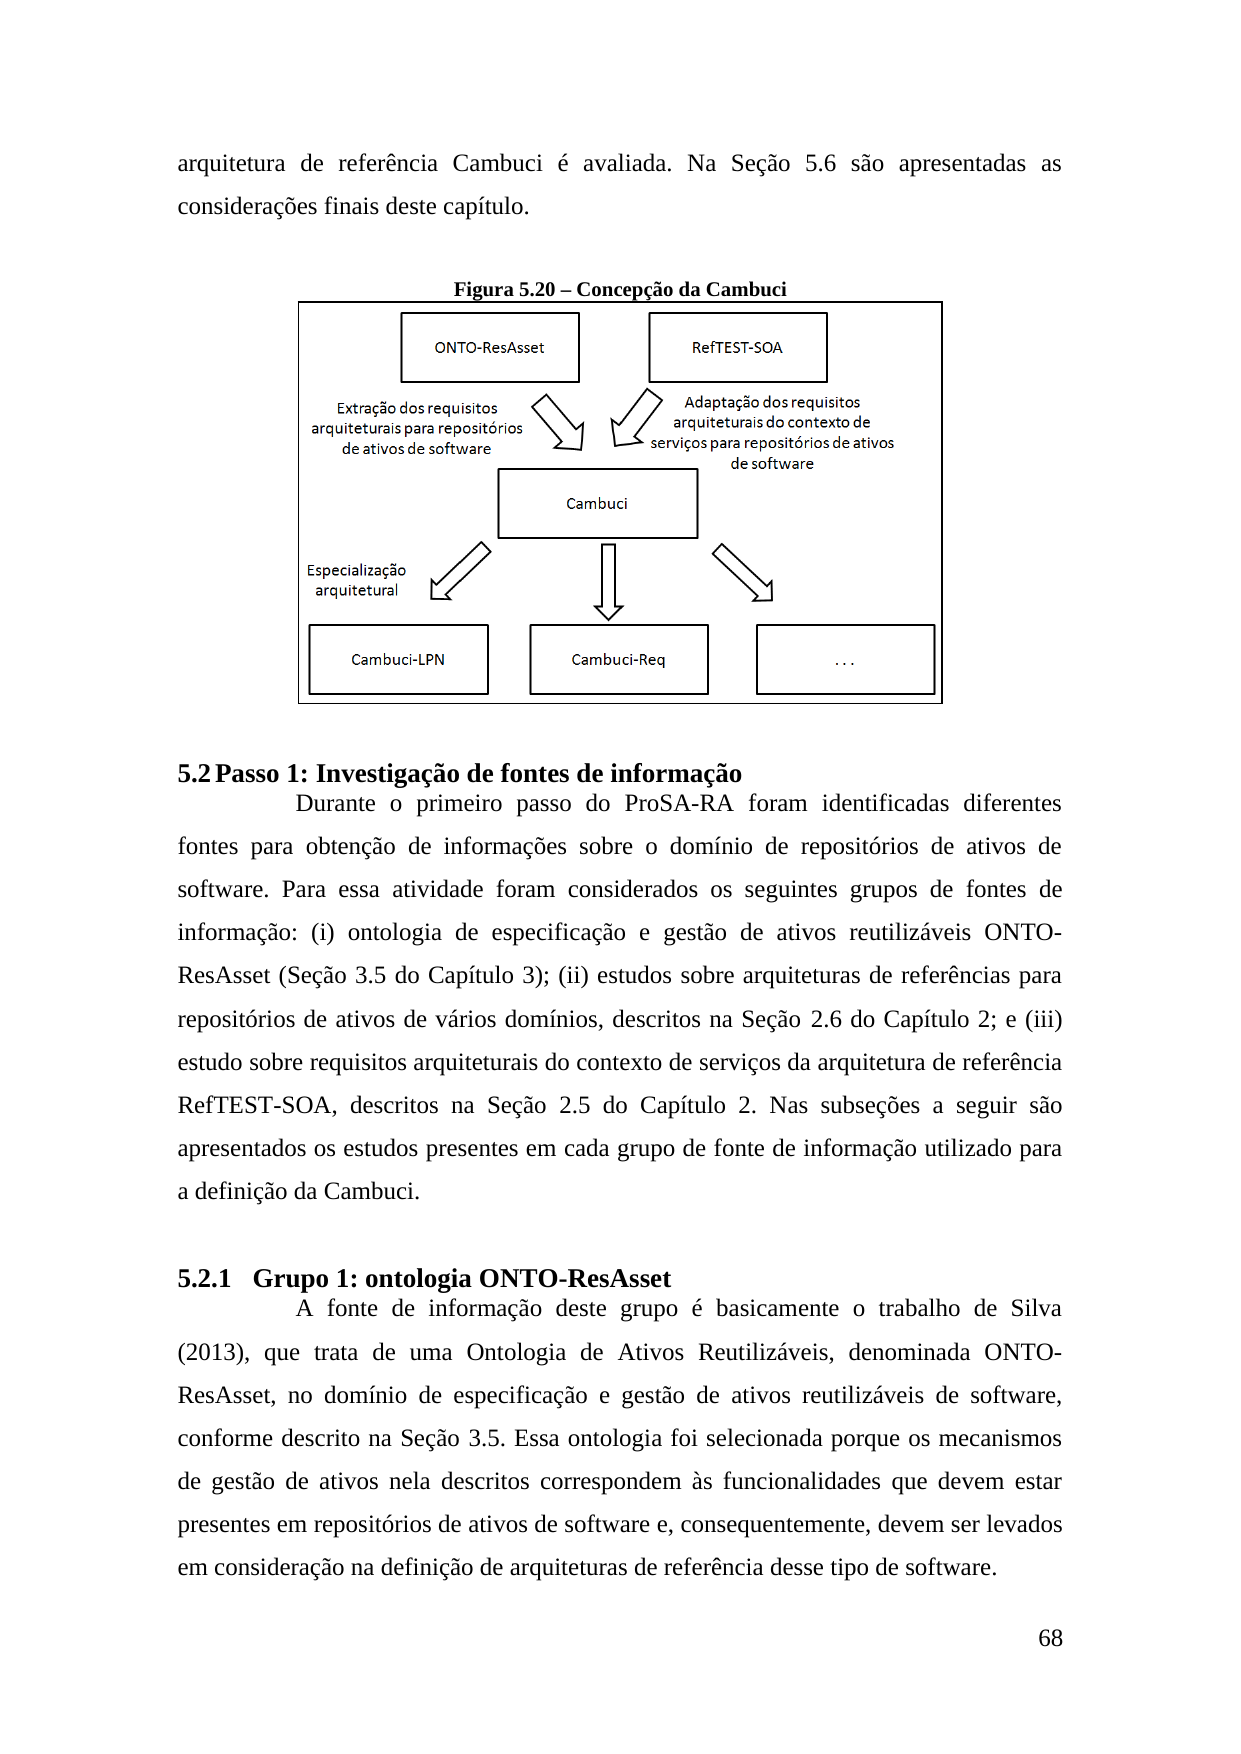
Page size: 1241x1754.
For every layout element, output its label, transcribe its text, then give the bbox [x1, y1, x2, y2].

text A fonte de informação deste grupo é basicamente o trabalho de Silva (2013), que trata de uma Ontologia de Ativos Reutilizáveis, denominada ONTO-ResAsset, no domínio de especificação e gestão de ativos reutilizáveis de software, conforme descrito na Seção 3.5. Essa ontologia foi selecionada porque os mecanismos de gestão de ativos nela descritos correspondem às funcionalidades que devem estar presentes em repositórios de ativos de software e, consequentemente, devem ser levados em consideração na definição de arquiteturas de referência desse tipo de software. [177, 1293, 1063, 1581]
text Durante o primeiro passo do ProSA-RA foram identificadas diferentes fontes para obtenção de informações sobre o domínio de repositórios de ativos de software. Para essa atividade foram considerados os seguintes grupos de fontes de informação: (i) ontologia de especificação e gestão de ativos reutilizáveis ONTO-ResAsset (Seção 3.5 do Capítulo 3); (ii) estudos sobre arquiteturas de referências para repositórios de ativos de vários domínios, descritos na Seção 2.6 do Capítulo 2; e (iii) estudo sobre requisitos arquiteturais do contexto de serviços da arquitetura de referência RefTEST-SOA, descritos na Seção 2.5 do Capítulo 2. Nas subseções a seguir são apresentados os estudos presentes em cada grupo de fonte de informação utilizado para a definição da Cambuci. [177, 788, 1063, 1205]
picture [299, 303, 941, 703]
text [177, 148, 1063, 219]
subtitle Passo 1: Investigação de fontes de informação [177, 757, 1063, 788]
subtitle Grupo 1: ontologia ONTO-ResAsset [177, 1262, 1063, 1293]
